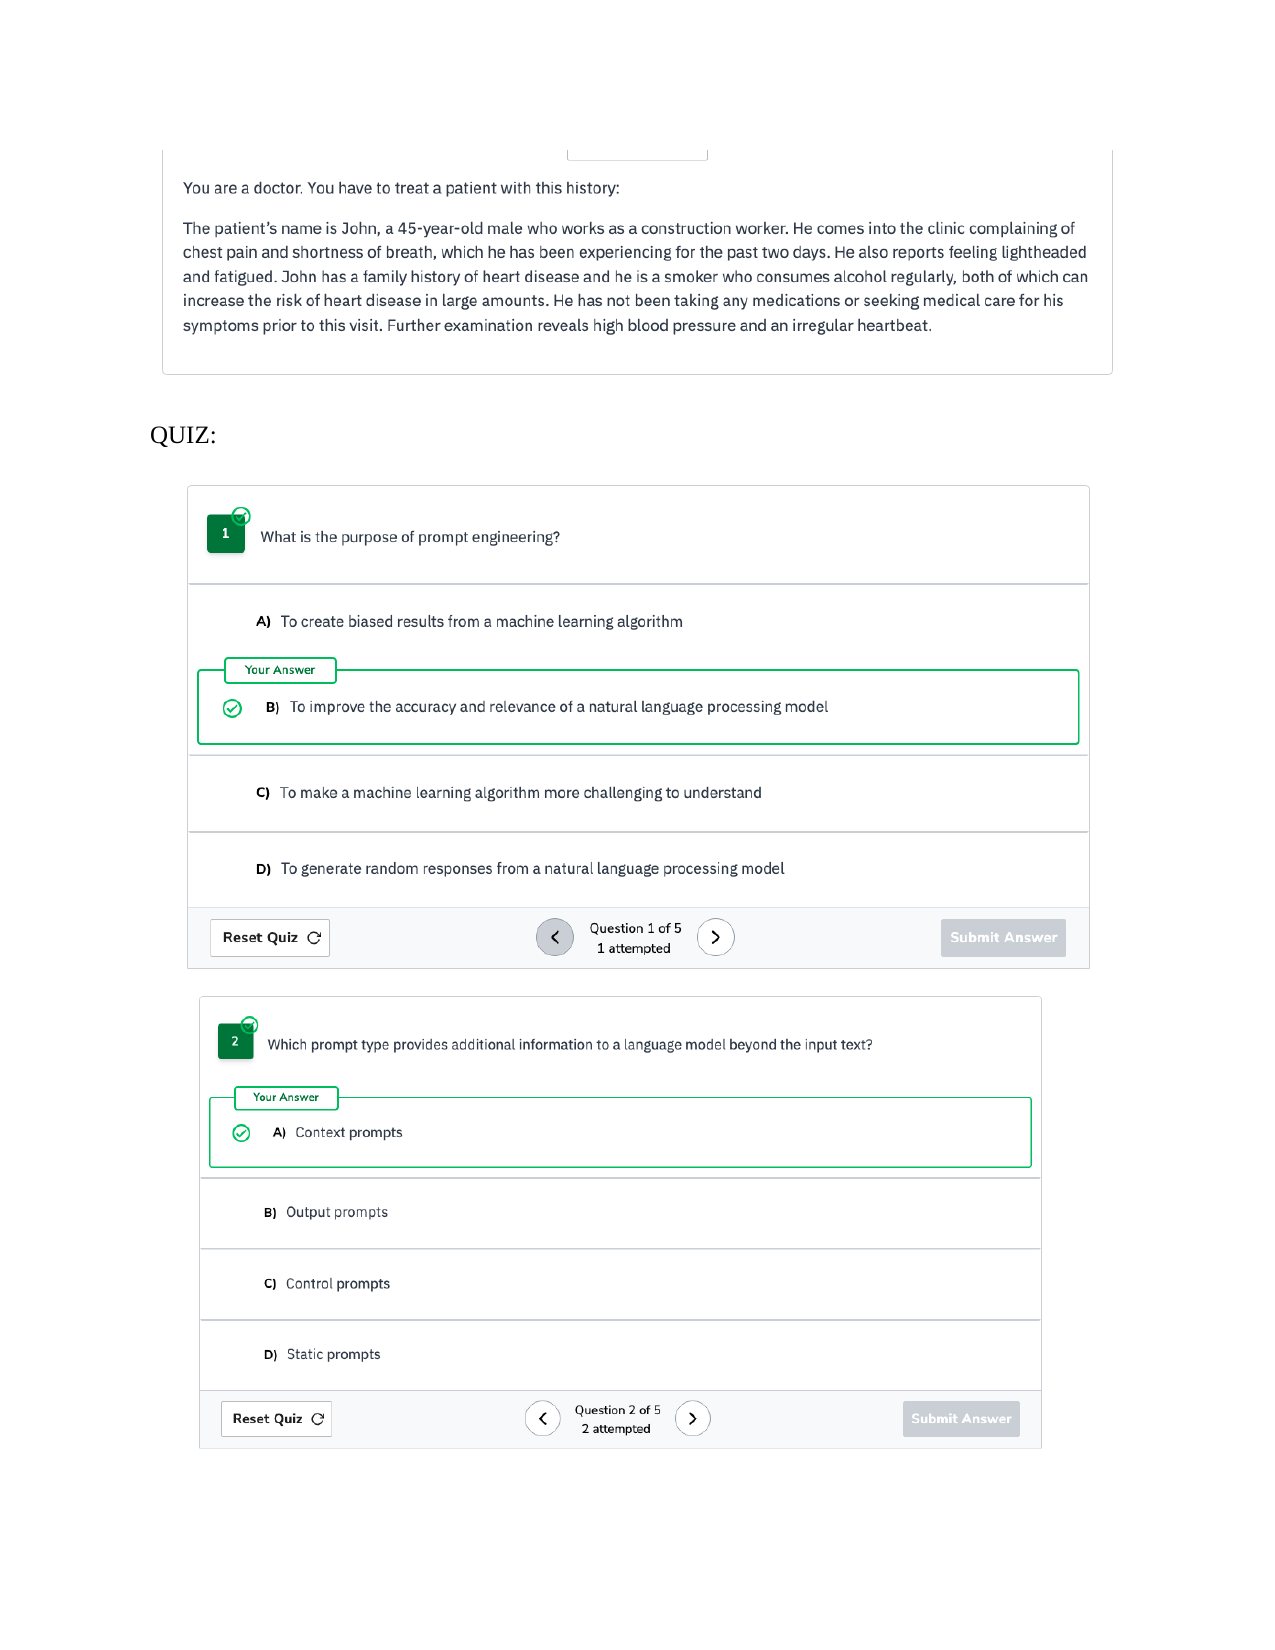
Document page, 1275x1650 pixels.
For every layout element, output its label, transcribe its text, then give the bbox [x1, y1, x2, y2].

text QUIZ: [150, 420, 1125, 448]
picture [150, 448, 1125, 1466]
picture [150, 150, 1125, 392]
